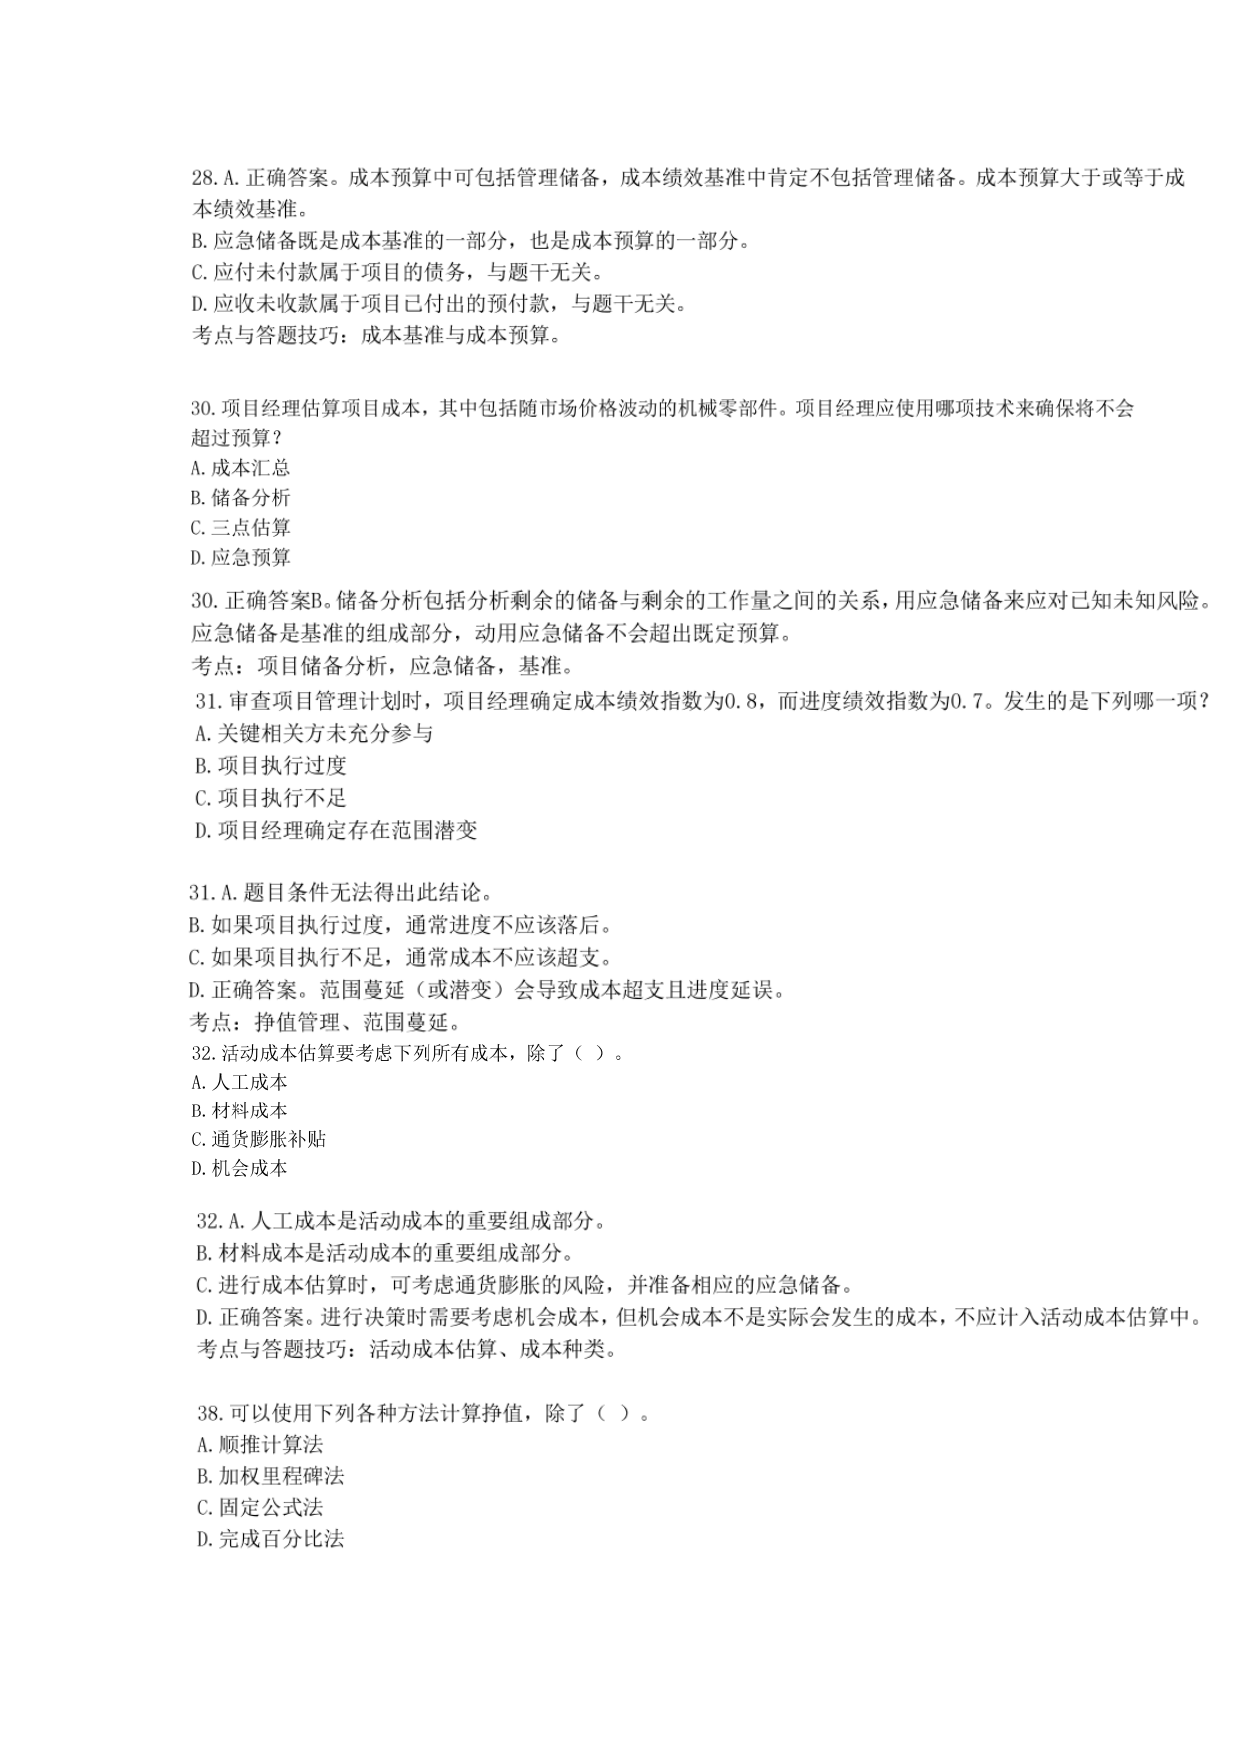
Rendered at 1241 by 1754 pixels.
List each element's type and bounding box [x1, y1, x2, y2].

picture [187, 1397, 665, 1555]
picture [187, 1202, 1212, 1369]
picture [187, 162, 1194, 351]
picture [187, 389, 1144, 575]
picture [187, 877, 830, 1036]
picture [187, 584, 1230, 681]
picture [187, 682, 1232, 847]
picture [187, 1039, 622, 1182]
